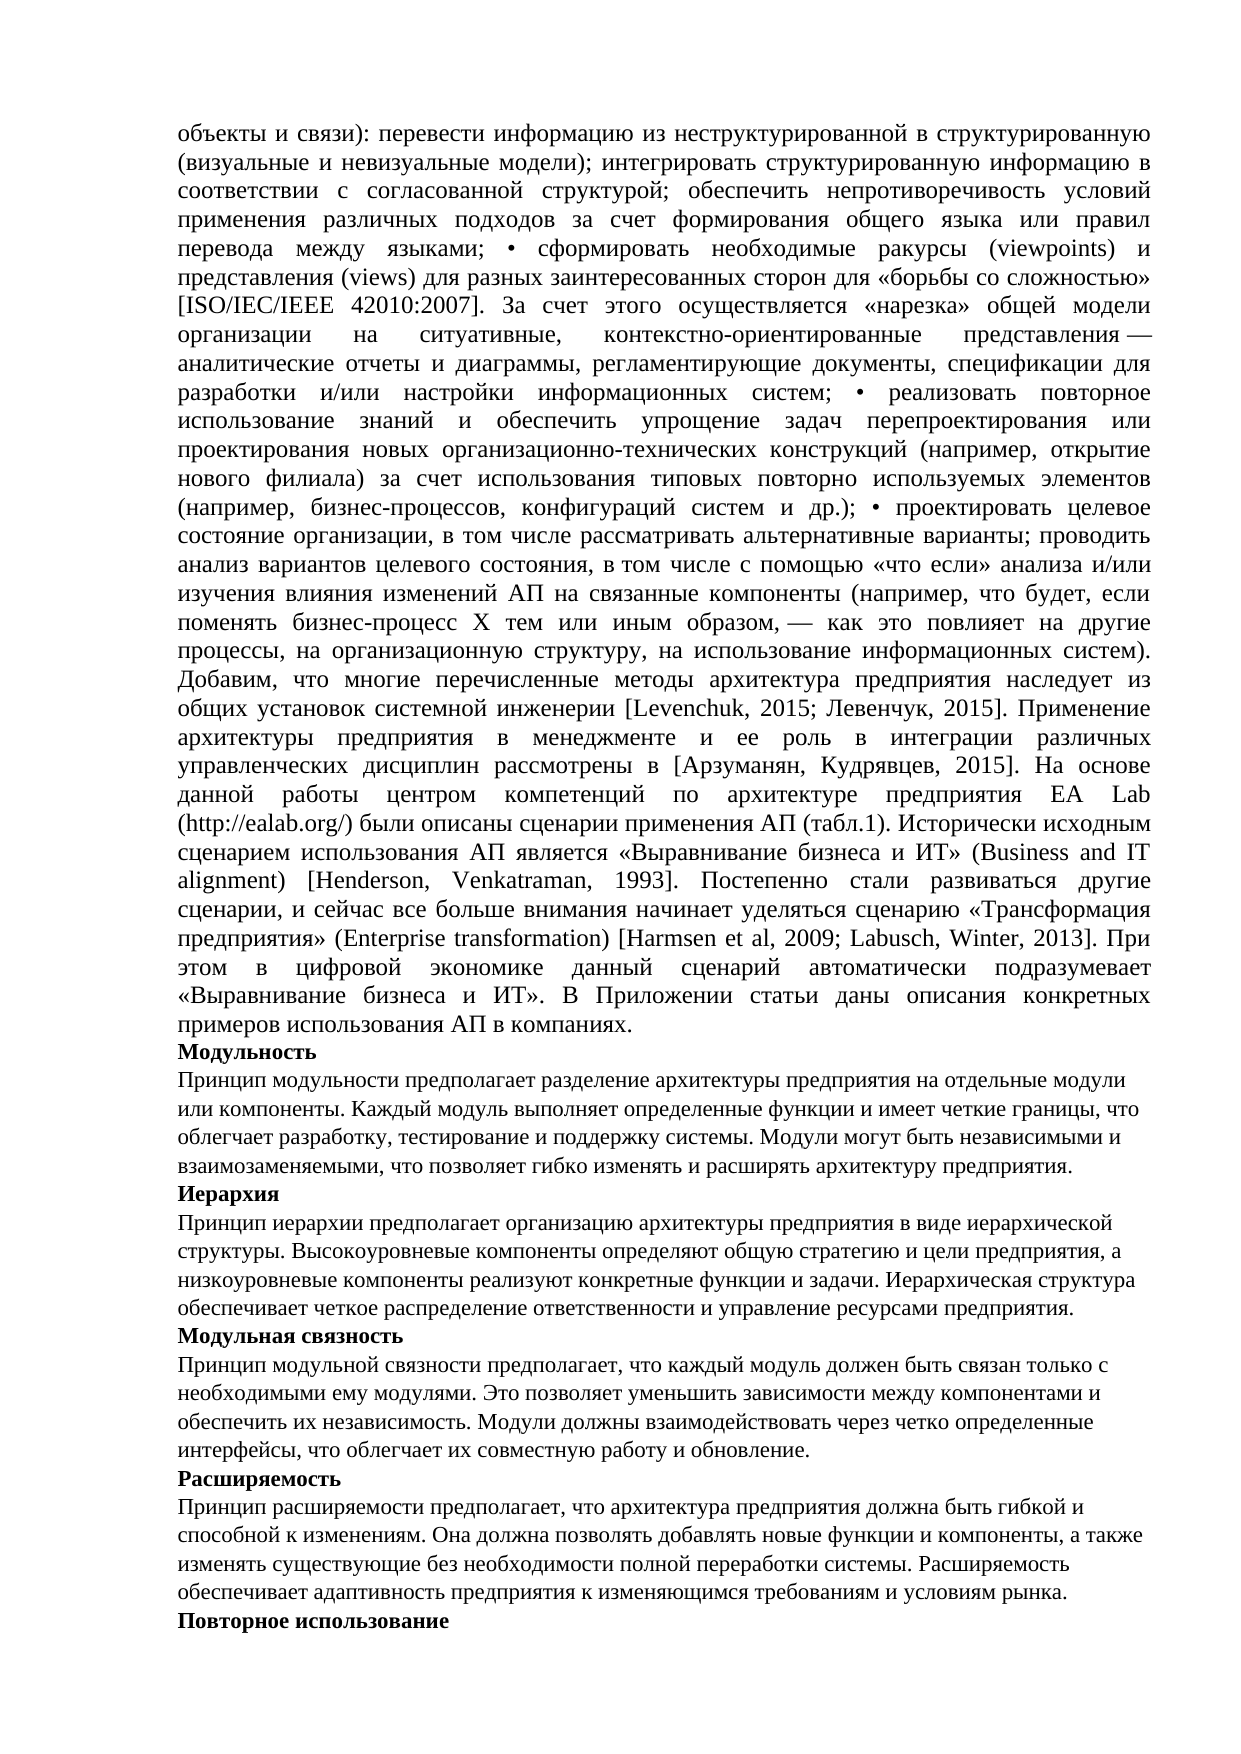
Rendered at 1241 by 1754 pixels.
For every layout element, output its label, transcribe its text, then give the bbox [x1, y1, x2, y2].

text Принцип модульной связности предполагает, что каждый модуль должен быть связан только с необходимыми ему модулями. Это позволяет уменьшить зависимости между компонентами и обеспечить их независимость. Модули должны взаимодействовать через четко определенные интерфейсы, что облегчает их совместную работу и обновление. [177, 1351, 1152, 1463]
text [177, 118, 1152, 1038]
text Расширяемость [177, 1465, 1152, 1491]
text Принцип иерархии предполагает организацию архитектуры предприятия в виде иерархической структуры. Высокоуровневые компоненты определяют общую стратегию и цели предприятия, а низкоуровневые компоненты реализуют конкретные функции и задачи. Иерархическая структура обеспечивает четкое распределение ответственности и управление ресурсами предприятия. [177, 1209, 1152, 1320]
text Модульная связность [177, 1322, 1152, 1349]
text Повторное использование [177, 1607, 1152, 1633]
text Принцип модульности предполагает разделение архитектуры предприятия на отдельные модули или компоненты. Каждый модуль выполняет определенные функции и имеет четкие границы, что облегчает разработку, тестирование и поддержку системы. Модули могут быть независимыми и взаимозаменяемыми, что позволяет гибко изменять и расширять архитектуру предприятия. [177, 1067, 1152, 1178]
text Принцип расширяемости предполагает, что архитектура предприятия должна быть гибкой и способной к изменениям. Она должна позволять добавлять новые функции и компоненты, а также изменять существующие без необходимости полной переработки системы. Расширяемость обеспечивает адаптивность предприятия к изменяющимся требованиям и условиям рынка. [177, 1493, 1152, 1605]
text Модульность [177, 1038, 1152, 1064]
text Иерархия [177, 1180, 1152, 1207]
